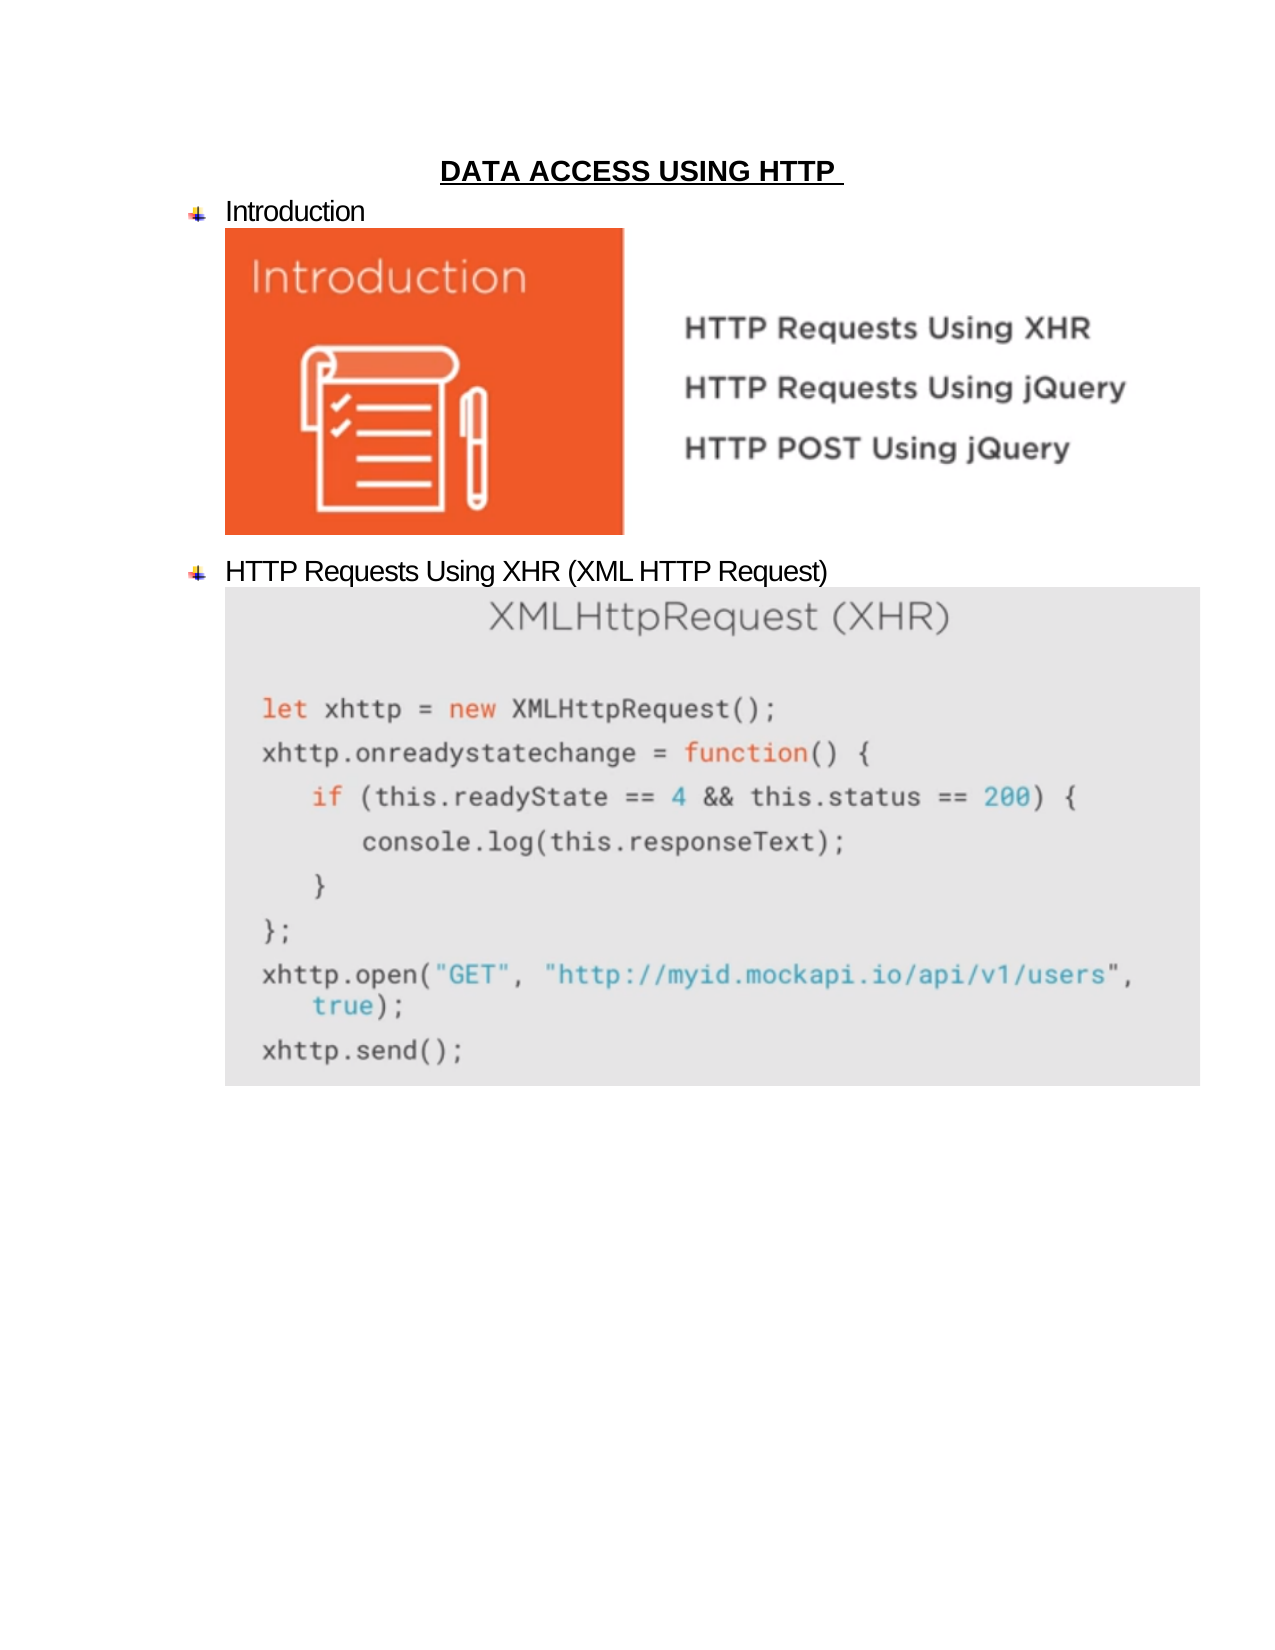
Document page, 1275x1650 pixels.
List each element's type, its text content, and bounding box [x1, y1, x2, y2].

picture [188, 205, 206, 222]
picture [225, 228, 1200, 535]
subtitle DATA ACCESS USING HTTP [150, 154, 1125, 188]
title HTTP Requests Using XHR (XML HTTP Request) [187, 554, 1125, 587]
picture [225, 587, 1200, 1086]
picture [188, 564, 206, 581]
title Introduction [187, 194, 1125, 228]
